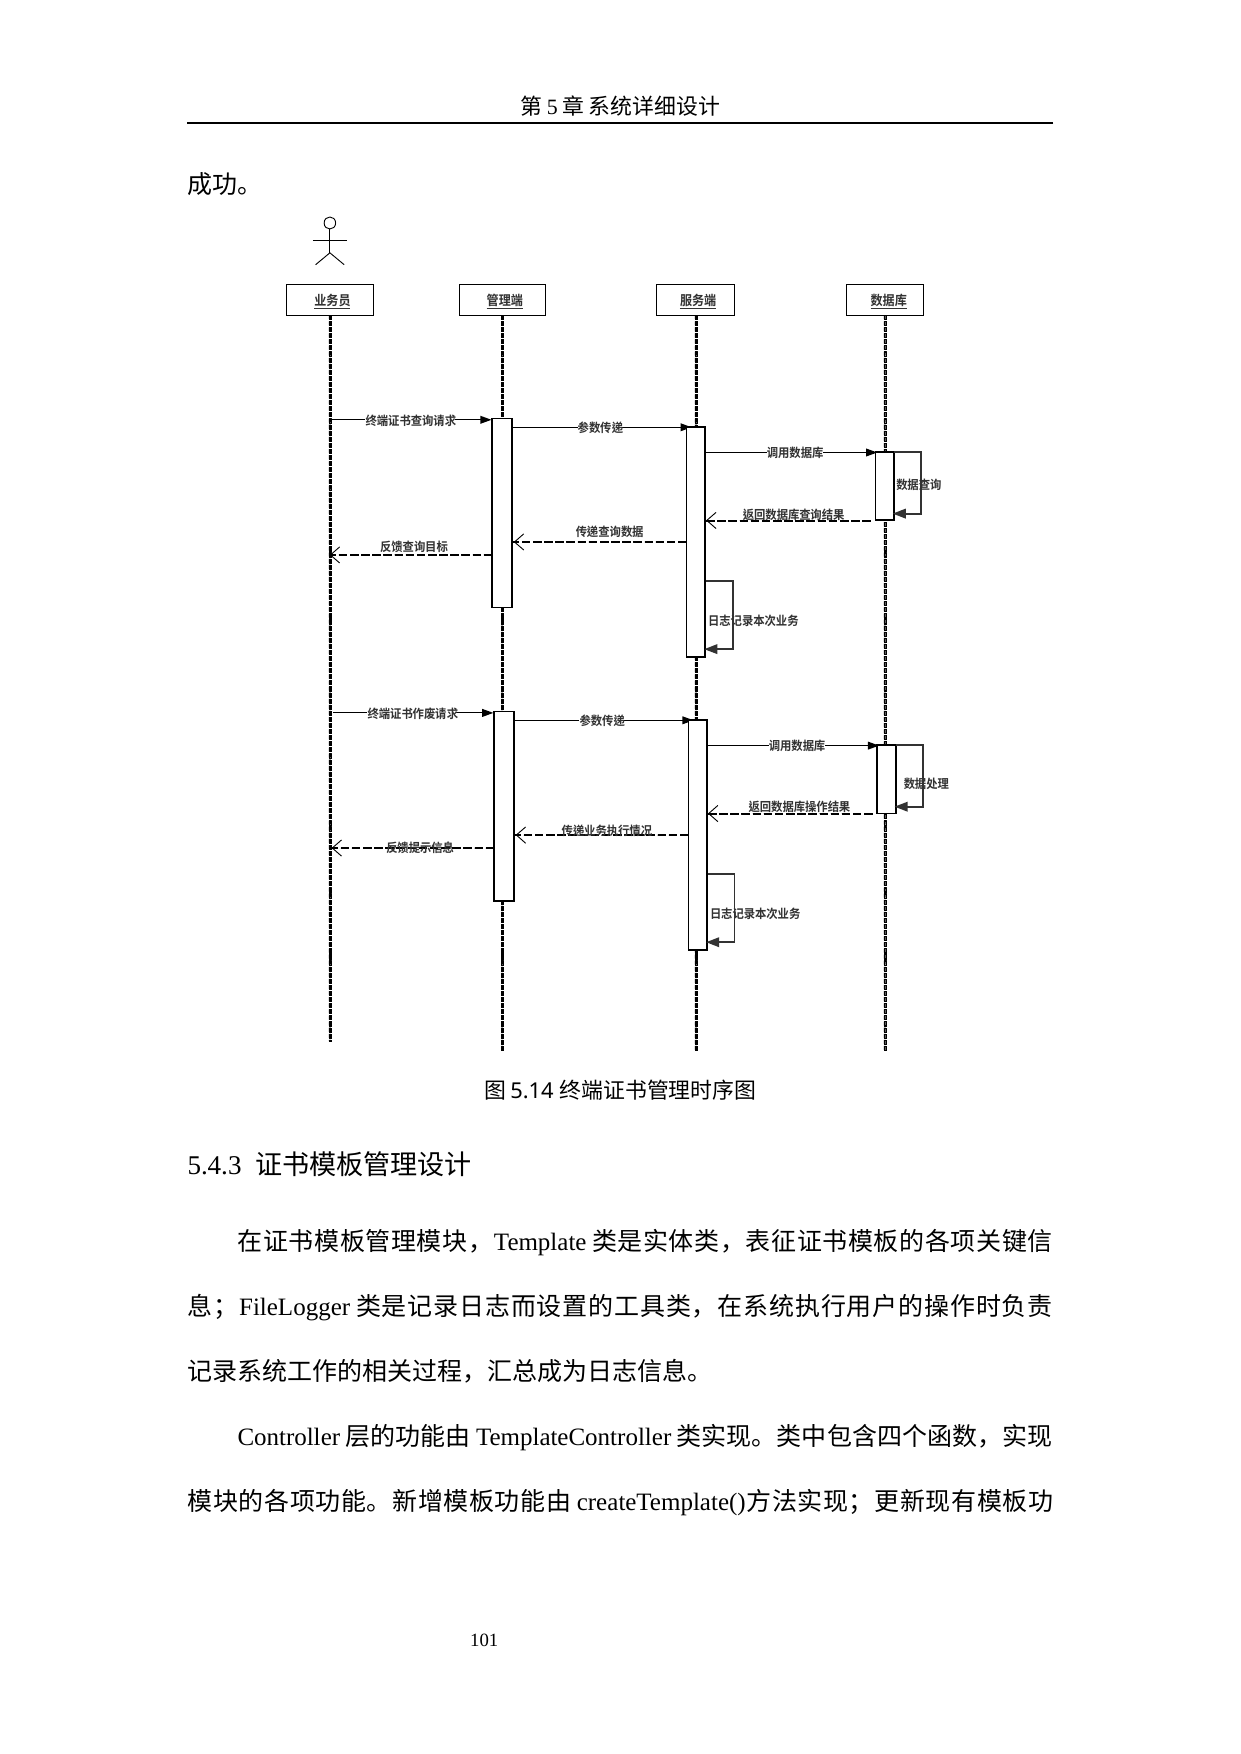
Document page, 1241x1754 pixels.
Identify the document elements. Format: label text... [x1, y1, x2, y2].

text 在证书模板管理模块，Template类是实体类，表征证书模板的各项关键信息；FileLogger类是记录日志而设置的工具类，在系统执行用户的操作时负责记录系统工作的相关过程，汇总成为日志信息。 [187, 1207, 1053, 1402]
text 图5.14 终端证书管理时序图 [187, 1072, 1053, 1105]
text 5.4.3 证书模板管理设计 [187, 1130, 1053, 1195]
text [187, 150, 1053, 215]
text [187, 1402, 1053, 1532]
